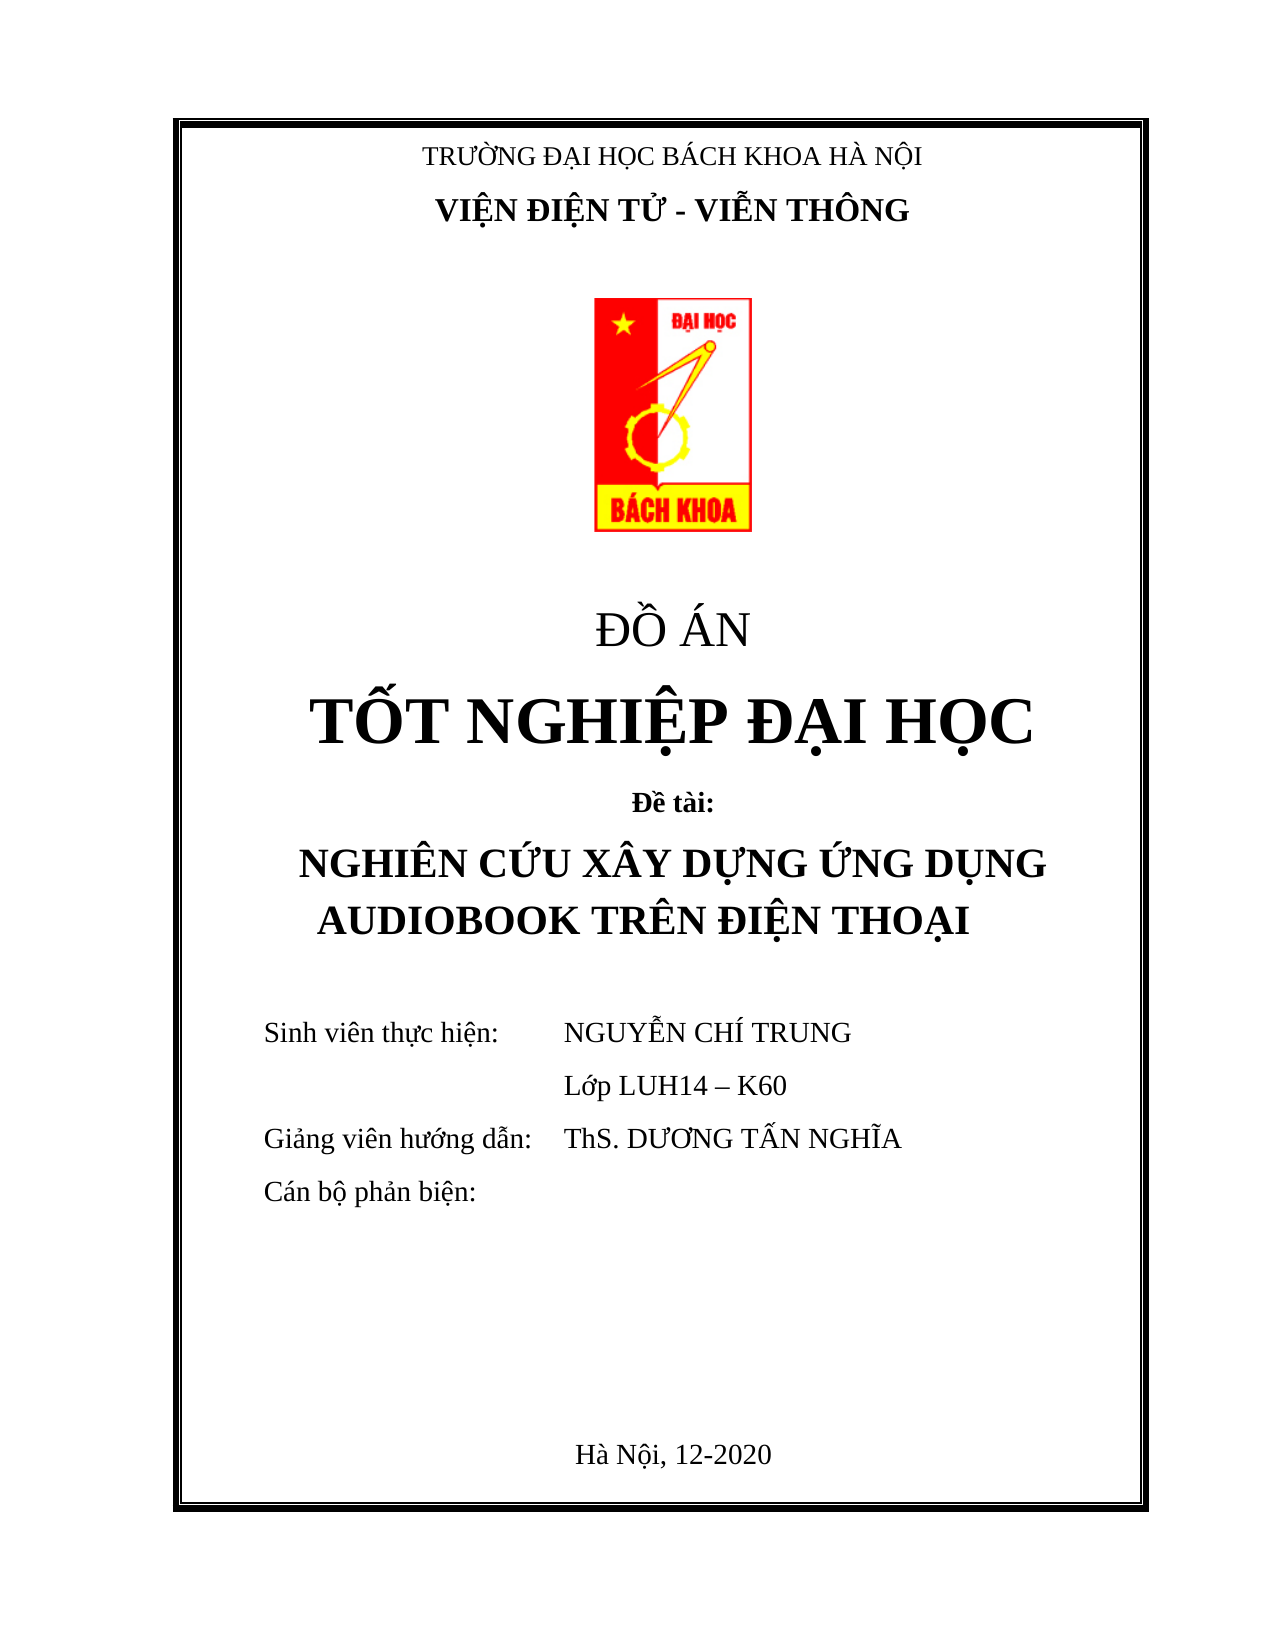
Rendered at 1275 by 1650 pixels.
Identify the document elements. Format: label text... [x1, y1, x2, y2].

picture [594, 298, 752, 532]
table_cell TRƯỜNG ĐẠI HỌC BÁCH KHOA HÀ NỘI VIỆN ĐIỆN TỬ - VIỄN THÔNG ĐỒ ÁN TỐT NGHIỆP ĐẠI HỌC Đề tài: NGHIÊN CỨU XÂY DỰNG ỨNG DỤNG AUDIOBOOK TRÊN ĐIỆN THOẠI Sinh viên thực hiện: NGUYỄN CHÍ TRUNG Lớp LUH14 – K60 Giảng viên hướng dẫn: ThS. DƯƠNG TẤN NGHĨA Cán bộ phản biện: Hà Nội, 12-2020 [182, 128, 1140, 1502]
